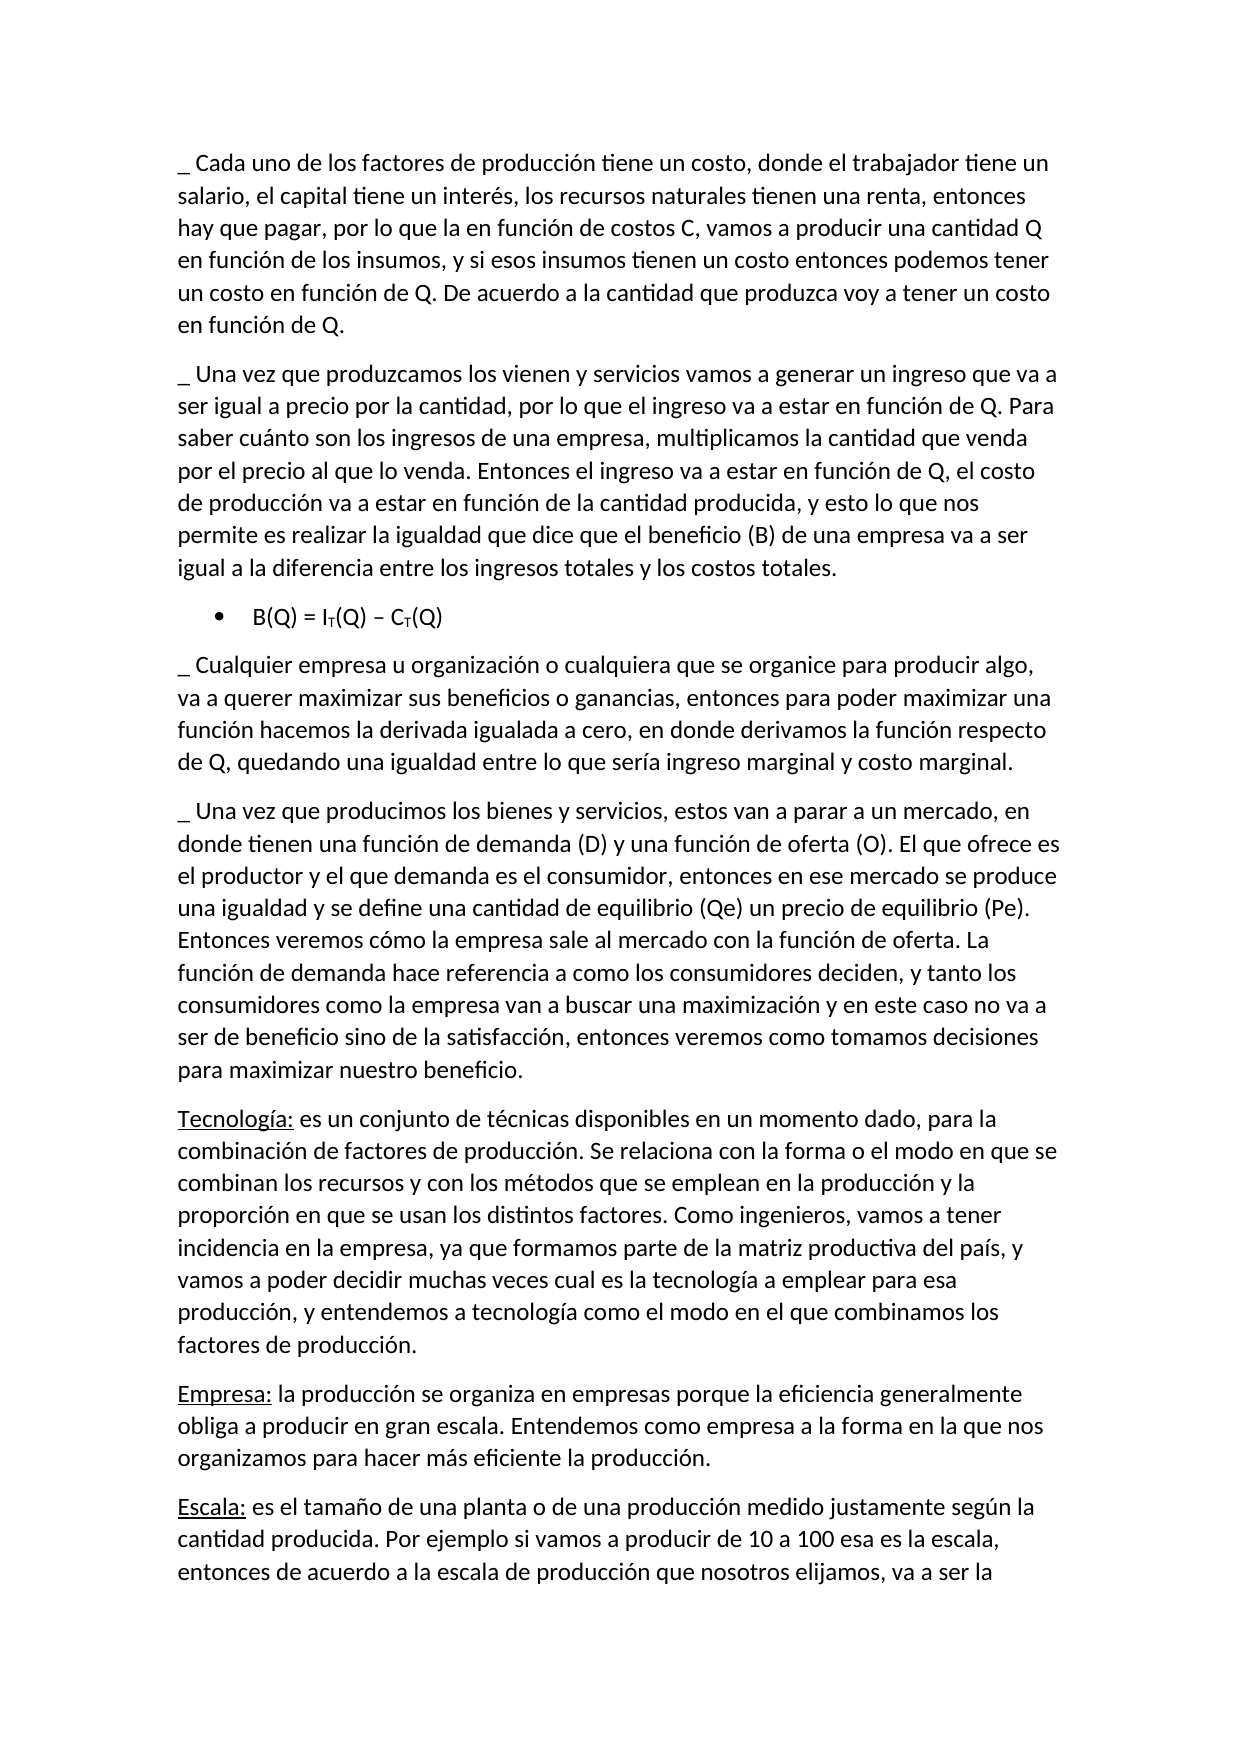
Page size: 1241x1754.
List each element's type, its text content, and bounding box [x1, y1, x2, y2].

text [177, 1491, 1063, 1586]
list B(Q) = IT(Q) – CT(Q) [215, 601, 1063, 631]
text _ Una vez que produzcamos los vienen y servicios vamos a generar un ingreso que va a ser igual a precio por la cantidad, por lo que el ingreso va a estar en función de Q. Para saber cuánto son los ingresos de una empresa, multiplicamos la cantidad que venda por el precio al que lo venda. Entonces el ingreso va a estar en función de Q, el costo de producción va a estar en función de la cantidad producida, y esto lo que nos permite es realizar la igualdad que dice que el beneficio (B) de una empresa va a ser igual a la diferencia entre los ingresos totales y los costos totales. [177, 358, 1063, 582]
text _ Una vez que producimos los bienes y servicios, estos van a parar a un mercado, en donde tienen una función de demanda (D) y una función de oferta (O). El que ofrece es el productor y el que demanda es el consumidor, entonces en ese mercado se produce una igualdad y se define una cantidad de equilibrio (Qe) un precio de equilibrio (Pe). Entonces veremos cómo la empresa sale al mercado con la función de oferta. La función de demanda hace referencia a como los consumidores deciden, y tanto los consumidores como la empresa van a buscar una maximización y en este caso no va a ser de beneficio sino de la satisfacción, entonces veremos como tomamos decisiones para maximizar nuestro beneficio. [177, 796, 1063, 1084]
text _ Cada uno de los factores de producción tiene un costo, donde el trabajador tiene un salario, el capital tiene un interés, los recursos naturales tienen una renta, entonces hay que pagar, por lo que la en función de costos C, vamos a producir una cantidad Q en función de los insumos, y si esos insumos tienen un costo entonces podemos tener un costo en función de Q. De acuerdo a la cantidad que produzca voy a tener un costo en función de Q. [177, 148, 1063, 339]
text Empresa: la producción se organiza en empresas porque la eficiencia generalmente obliga a producir en gran escala. Entendemos como empresa a la forma en la que nos organizamos para hacer más eficiente la producción. [177, 1378, 1063, 1473]
text _ Cualquier empresa u organización o cualquiera que se organice para producir algo, va a querer maximizar sus beneficios o ganancias, entonces para poder maximizar una función hacemos la derivada igualada a cero, en donde derivamos la función respecto de Q, quedando una igualdad entre lo que sería ingreso marginal y costo marginal. [177, 650, 1063, 777]
text Tecnología: es un conjunto de técnicas disponibles en un momento dado, para la combinación de factores de producción. Se relaciona con la forma o el modo en que se combinan los recursos y con los métodos que se emplean en la producción y la proporción en que se usan los distintos factores. Como ingenieros, vamos a tener incidencia en la empresa, ya que formamos parte de la matriz productiva del país, y vamos a poder decidir muchas veces cual es la tecnología a emplear para esa producción, y entendemos a tecnología como el modo en el que combinamos los factores de producción. [177, 1103, 1063, 1359]
